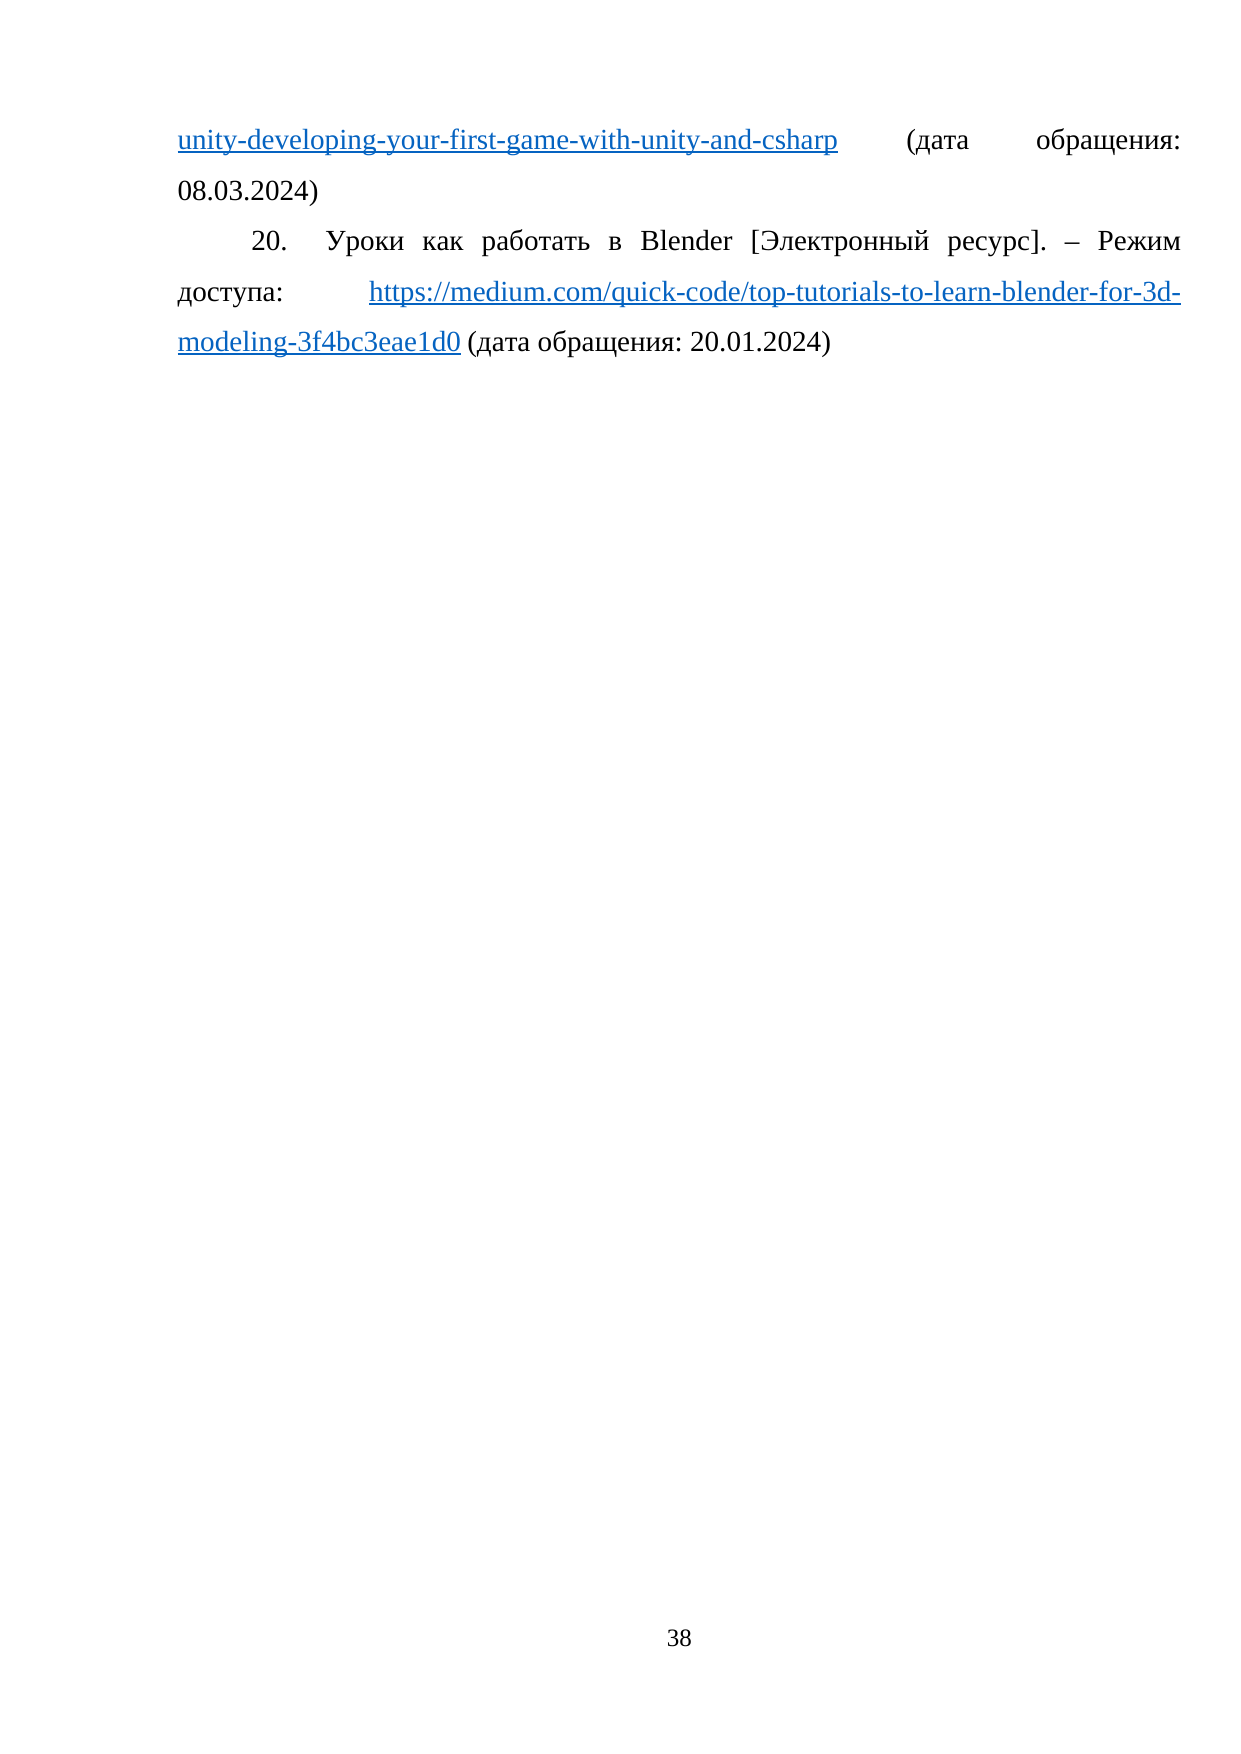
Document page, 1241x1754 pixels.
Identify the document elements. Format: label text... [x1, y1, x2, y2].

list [177, 118, 1181, 207]
list Уроки как работать в Blender [Электронный ресурс]. – Режим доступа: https://medium.com/quick-code/top-tutorials-to-learn-blender-for-3d-modeling-3f4bc3eae1d0 (дата обращения: 20.01.2024) [177, 223, 1181, 358]
